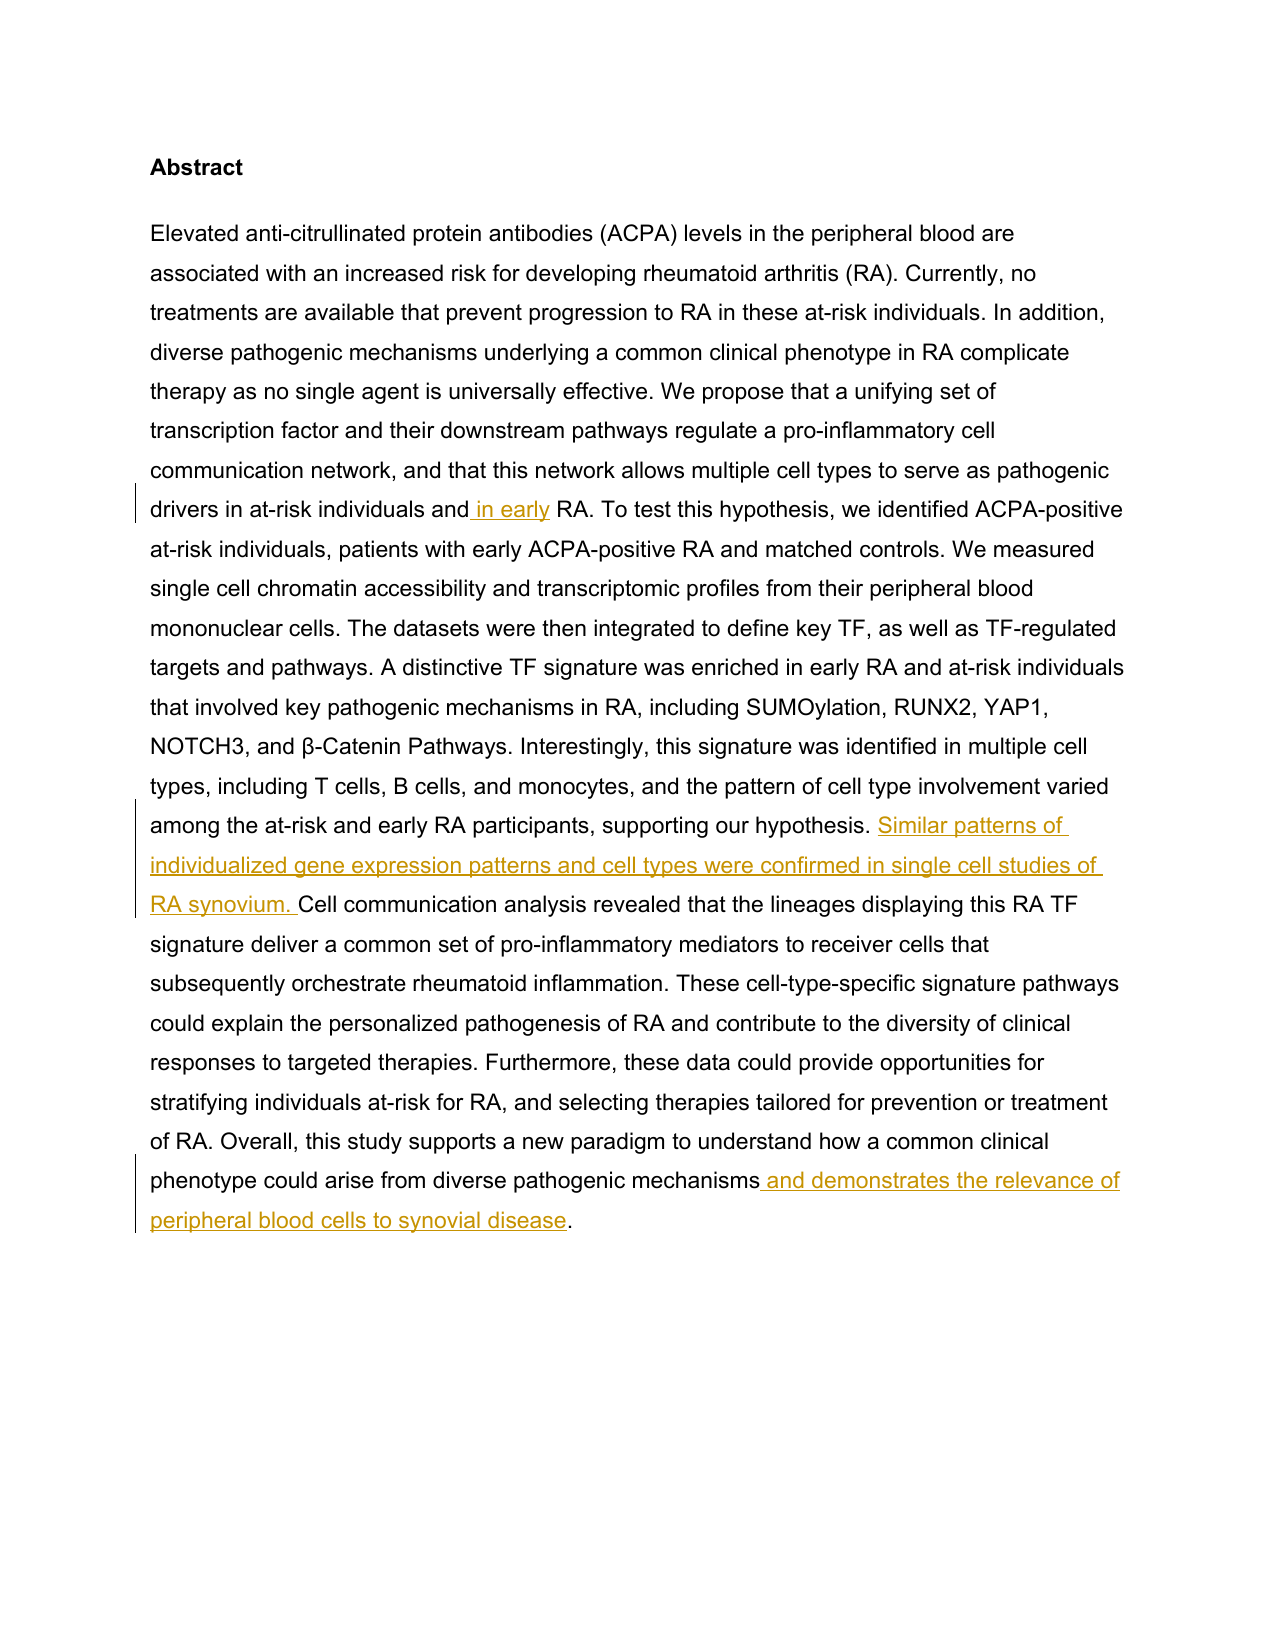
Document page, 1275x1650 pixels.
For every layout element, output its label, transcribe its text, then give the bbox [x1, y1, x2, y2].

subtitle Abstract [150, 154, 1125, 181]
text Elevated anti-citrullinated protein antibodies (ACPA) levels in the peripheral blood are associated with an increased risk for developing rheumatoid arthritis (RA). Currently, no treatments are available that prevent progression to RA in these at-risk individuals. In addition, diverse pathogenic mechanisms underlying a common clinical phenotype in RA complicate therapy as no single agent is universally effective. We propose that a unifying set of transcription factor and their downstream pathways regulate a pro-inflammatory cell communication network, and that this network allows multiple cell types to serve as pathogenic drivers in at-risk individuals and RA. To test this hypothesis, we identified ACPA-positive at-risk individuals, patients with early ACPA-positive RA and matched controls. We measured single cell chromatin accessibility and transcriptomic profiles from their peripheral blood mononuclear cells. The datasets were then integrated to define key TF, as well as TF-regulated targets and pathways. A distinctive TF signature was enriched in early RA and at-risk individuals that involved key pathogenic mechanisms in RA, including SUMOylation, RUNX2, YAP1, NOTCH3, and β-Catenin Pathways. Interestingly, this signature was identified in multiple cell types, including T cells, B cells, and monocytes, and the pattern of cell type involvement varied among the at-risk and early RA participants, supporting our hypothesis. Cell communication analysis revealed that the lineages displaying this RA TF signature deliver a common set of pro-inflammatory mediators to receiver cells that subsequently orchestrate rheumatoid inflammation. These cell-type-specific signature pathways could explain the personalized pathogenesis of RA and contribute to the diversity of clinical responses to targeted therapies. Furthermore, these data could provide opportunities for stratifying individuals at-risk for RA, and selecting therapies tailored for prevention or treatment of RA. Overall, this study supports a new paradigm to understand how a common clinical phenotype could arise from diverse pathogenic mechanisms. [150, 220, 1125, 1233]
